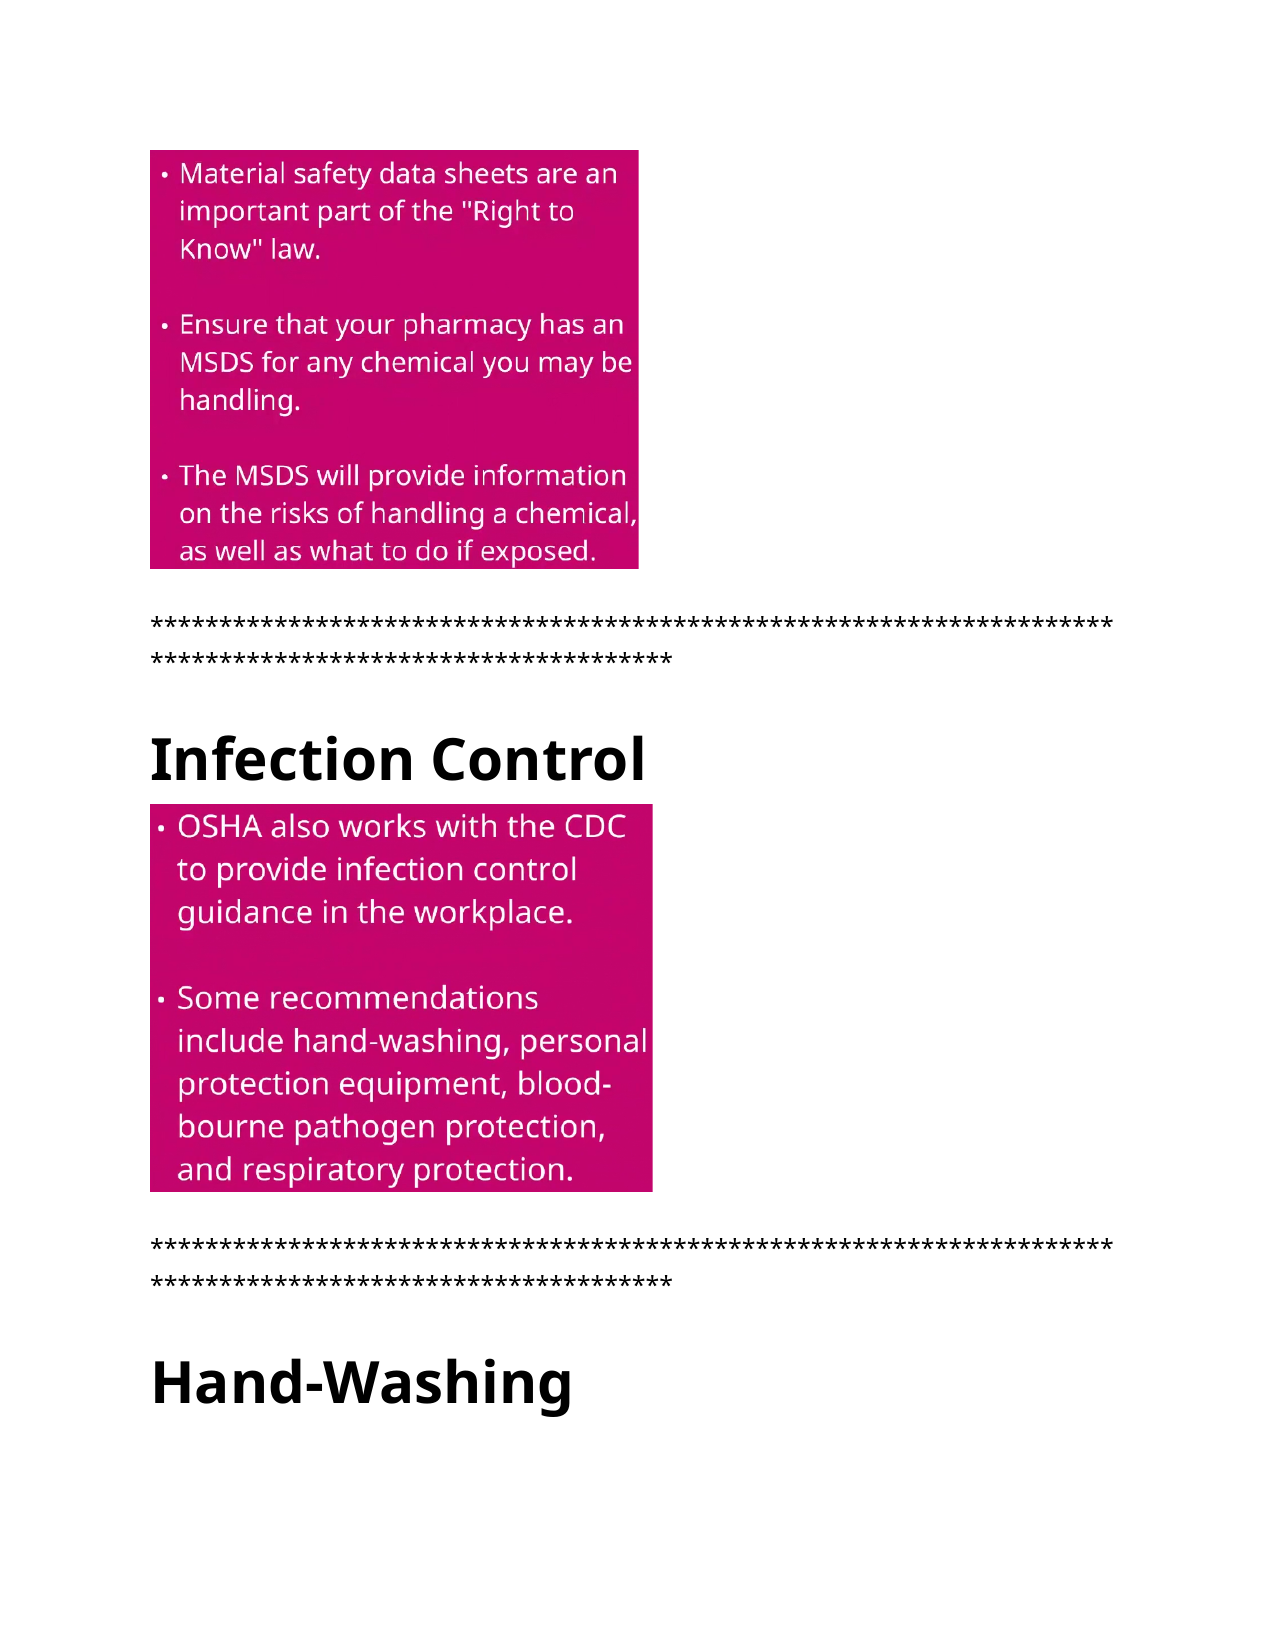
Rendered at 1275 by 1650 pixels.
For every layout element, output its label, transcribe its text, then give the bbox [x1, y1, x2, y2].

text Infection Control [150, 718, 1125, 798]
text Hand-Washing [150, 1341, 1125, 1421]
picture [150, 150, 639, 569]
text ************************************************************************************************************ [150, 1231, 1125, 1302]
picture [150, 804, 653, 1192]
text ************************************************************************************************************ [150, 608, 1125, 679]
